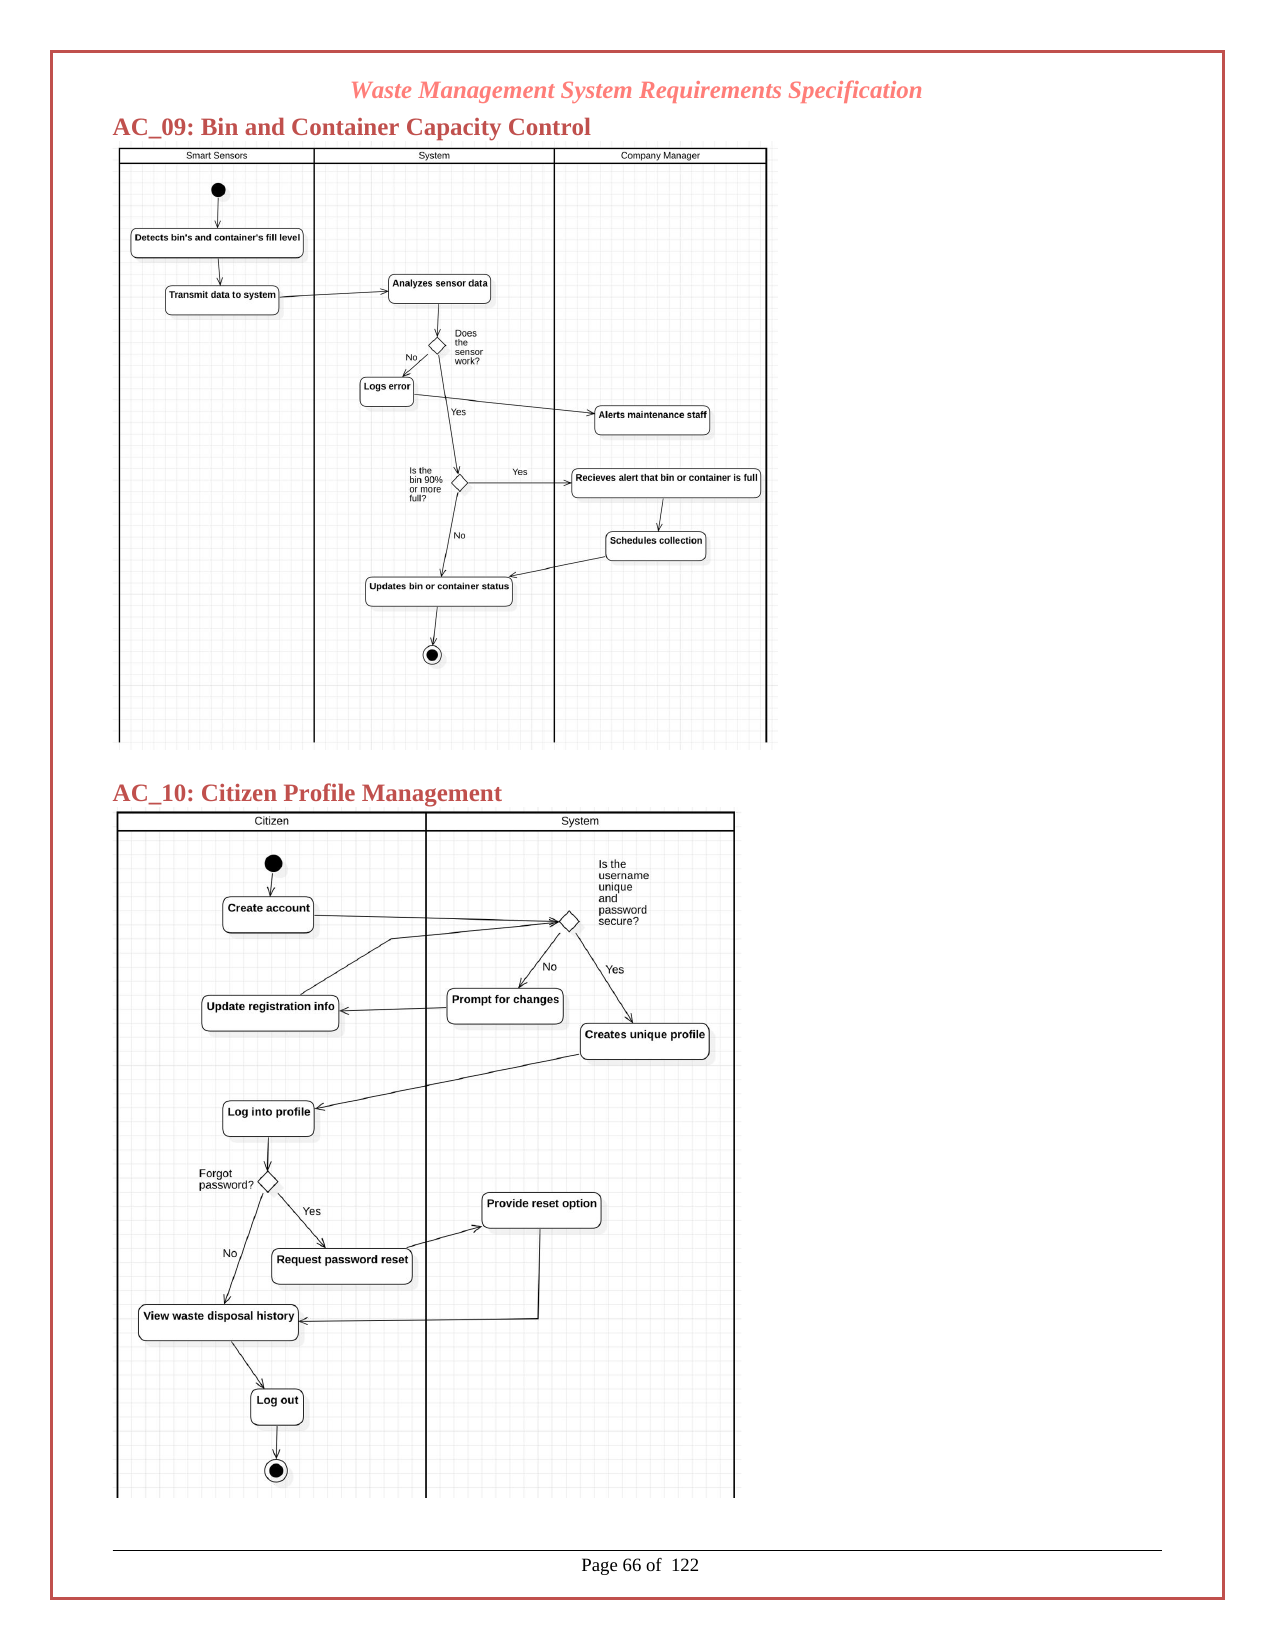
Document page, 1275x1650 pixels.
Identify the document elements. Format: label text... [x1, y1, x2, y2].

picture [112, 141, 778, 750]
text AC_09: Bin and Container Capacity Control [112, 112, 1162, 141]
text AC_10: Citizen Profile Management [112, 778, 1162, 807]
picture [112, 807, 742, 1498]
